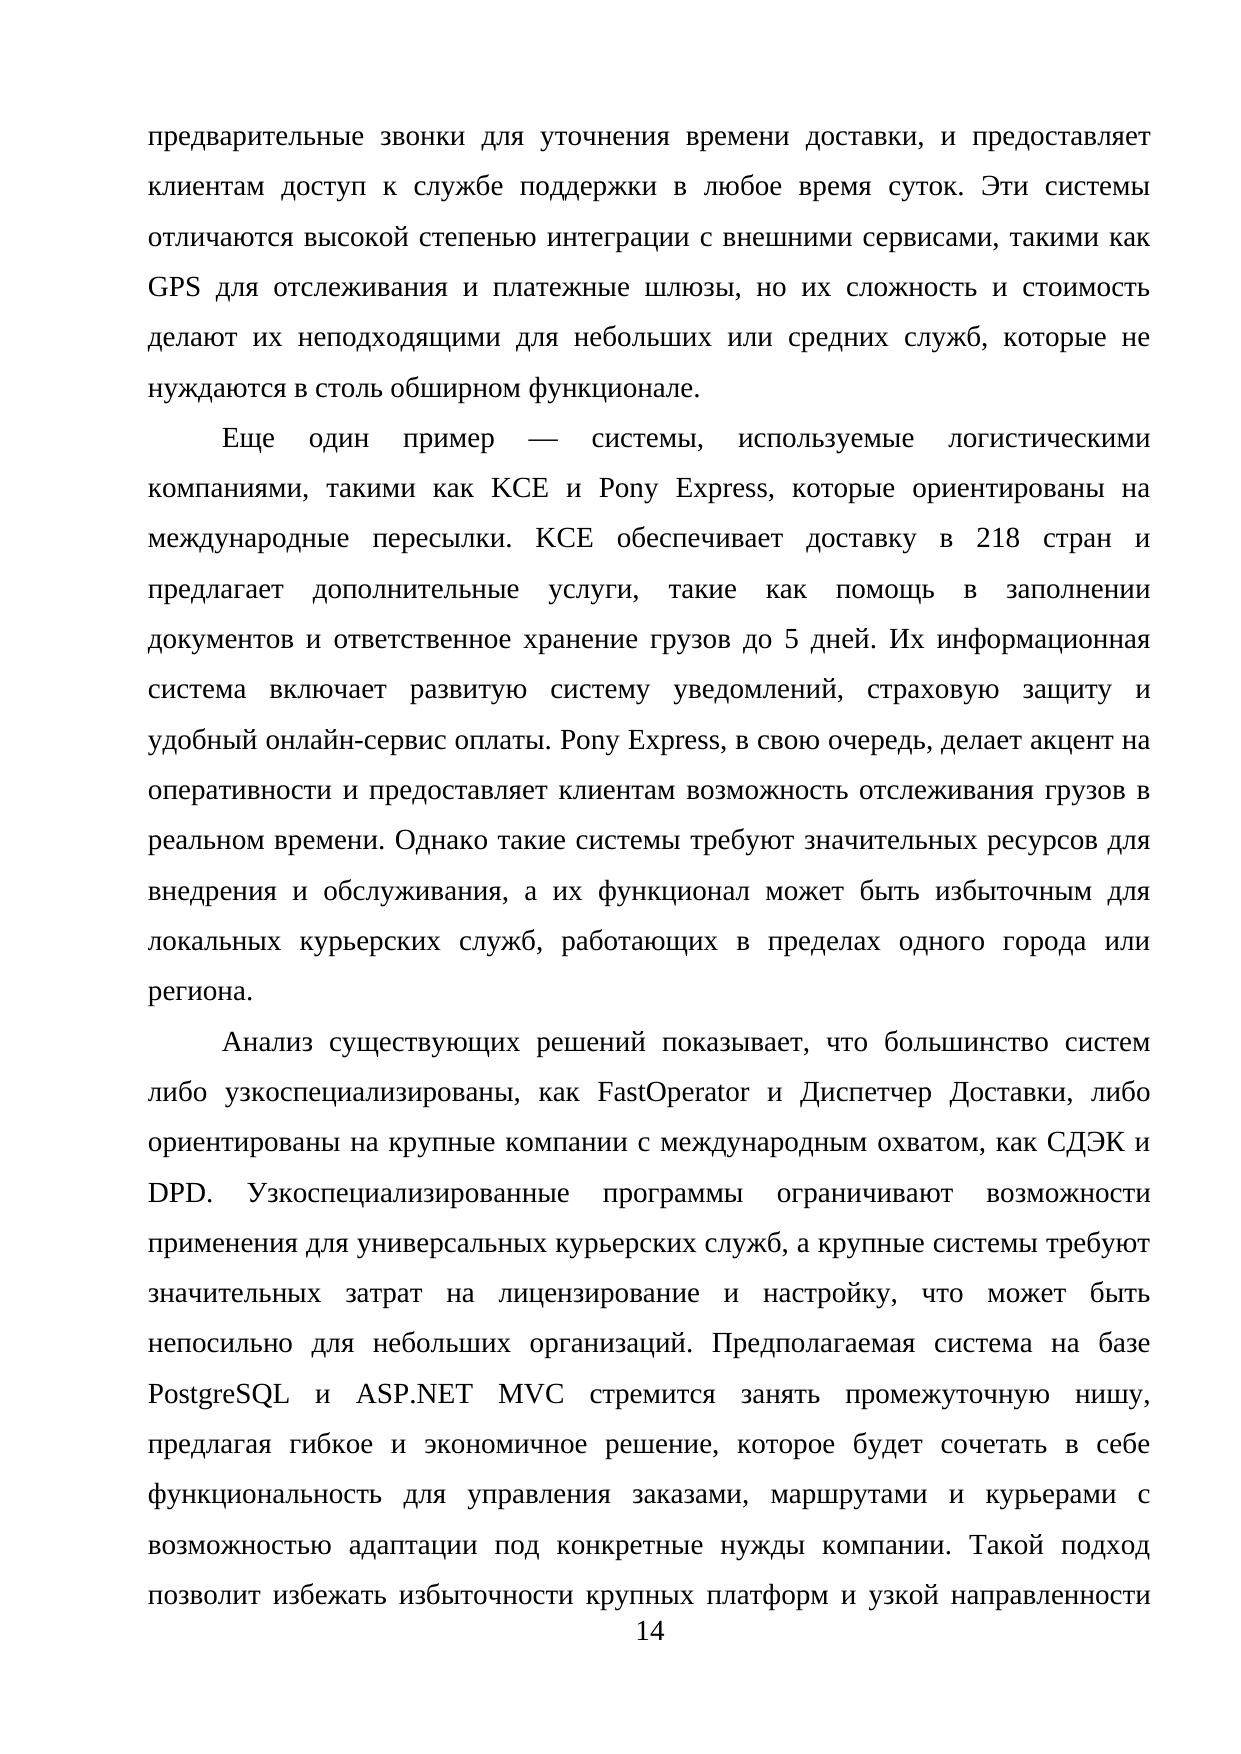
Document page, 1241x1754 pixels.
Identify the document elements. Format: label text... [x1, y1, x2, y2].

text Еще один пример — системы, используемые логистическими компаниями, такими как KCE и Pony Express, которые ориентированы на международные пересылки. KCE обеспечивает доставку в 218 стран и предлагает дополнительные услуги, такие как помощь в заполнении документов и ответственное хранение грузов до 5 дней. Их информационная система включает развитую систему уведомлений, страховую защиту и удобный онлайн-сервис оплаты. Pony Express, в свою очередь, делает акцент на оперативности и предоставляет клиентам возможность отслеживания грузов в реальном времени. Однако такие системы требуют значительных ресурсов для внедрения и обслуживания, а их функционал может быть избыточным для локальных курьерских служб, работающих в пределах одного города или региона. [148, 420, 1152, 1007]
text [148, 1024, 1152, 1611]
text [148, 118, 1152, 403]
